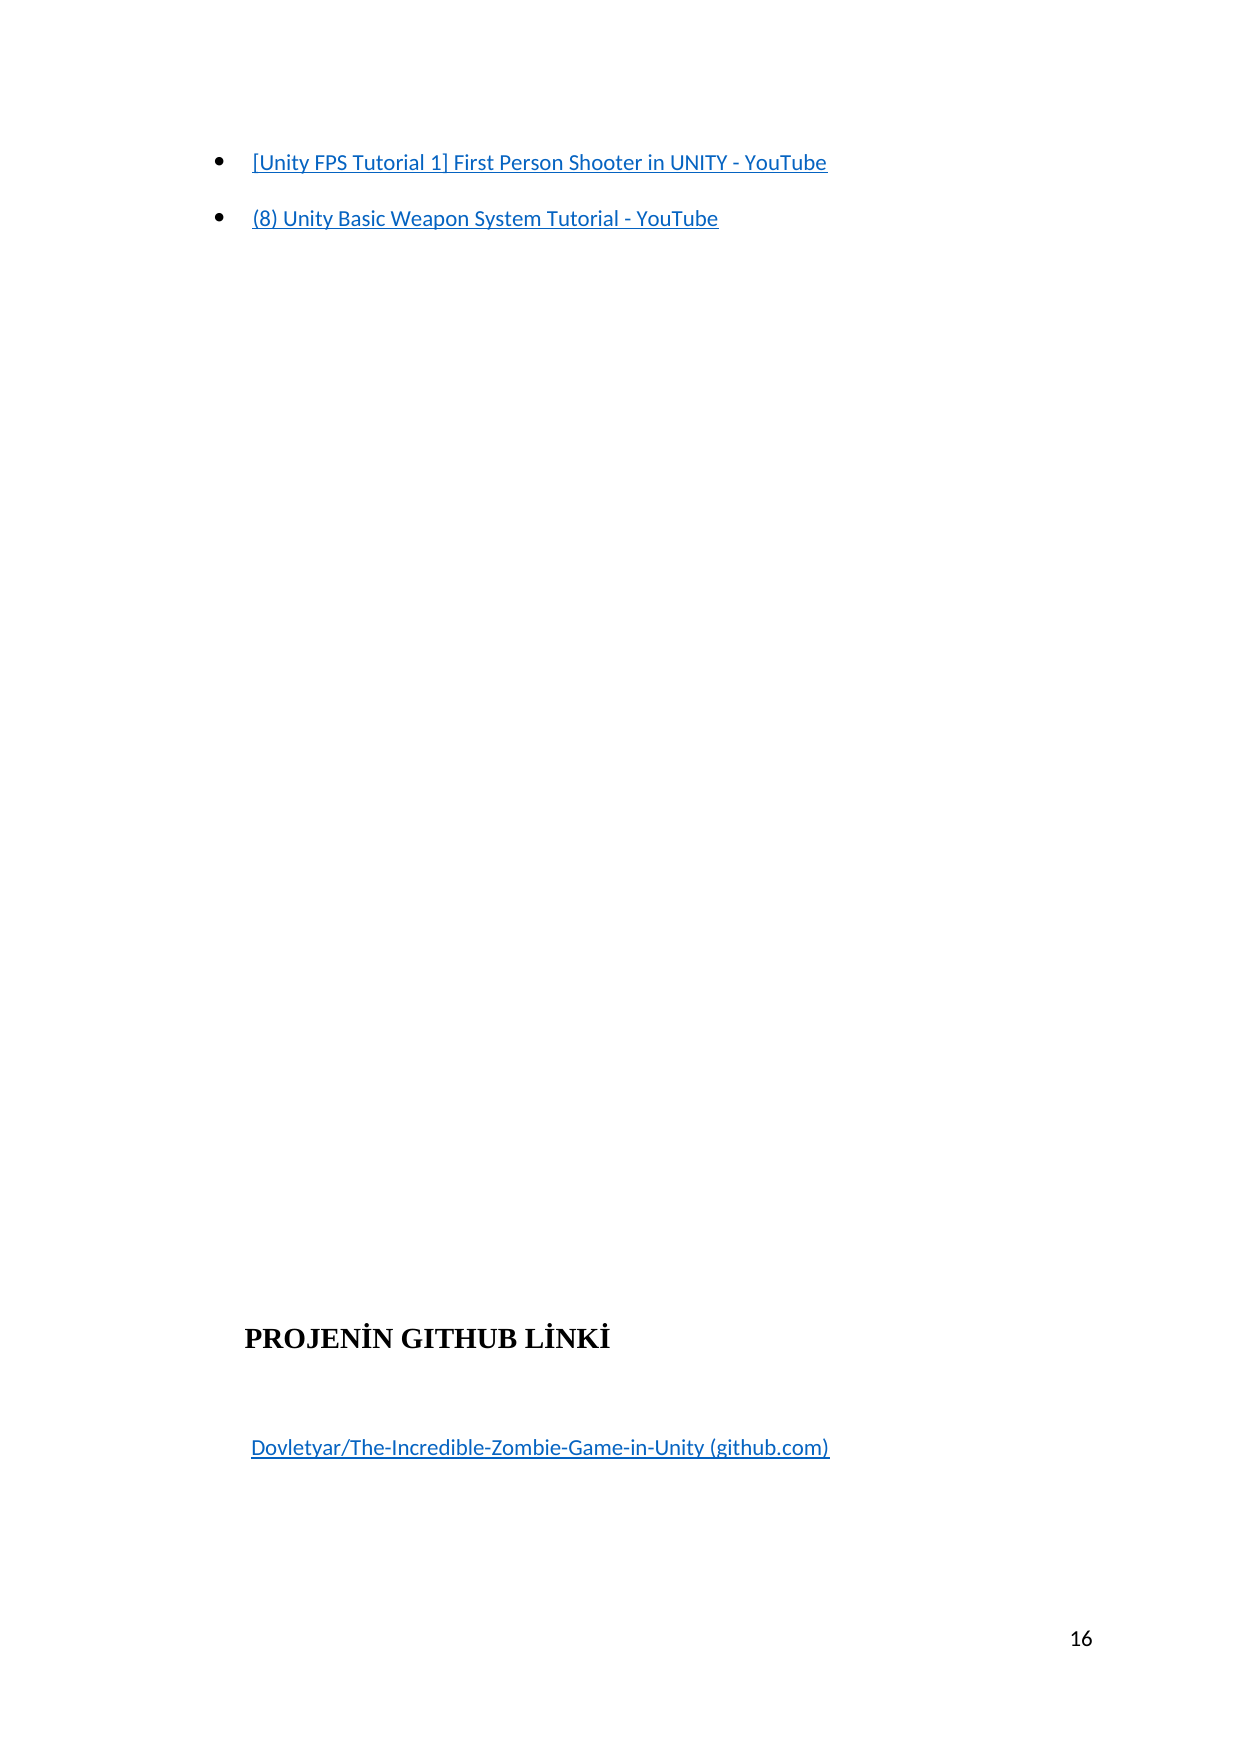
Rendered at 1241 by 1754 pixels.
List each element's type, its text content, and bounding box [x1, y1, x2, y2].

list PROJENİN GITHUB LİNKİ [244, 1321, 1092, 1354]
list (8) Unity Basic Weapon System Tutorial - YouTube [215, 204, 1092, 232]
list [Unity FPS Tutorial 1] First Person Shooter in UNITY - YouTube [215, 148, 1092, 176]
text Dovletyar/The-Incredible-Zombie-Game-in-Unity (github.com) [177, 1433, 1092, 1461]
